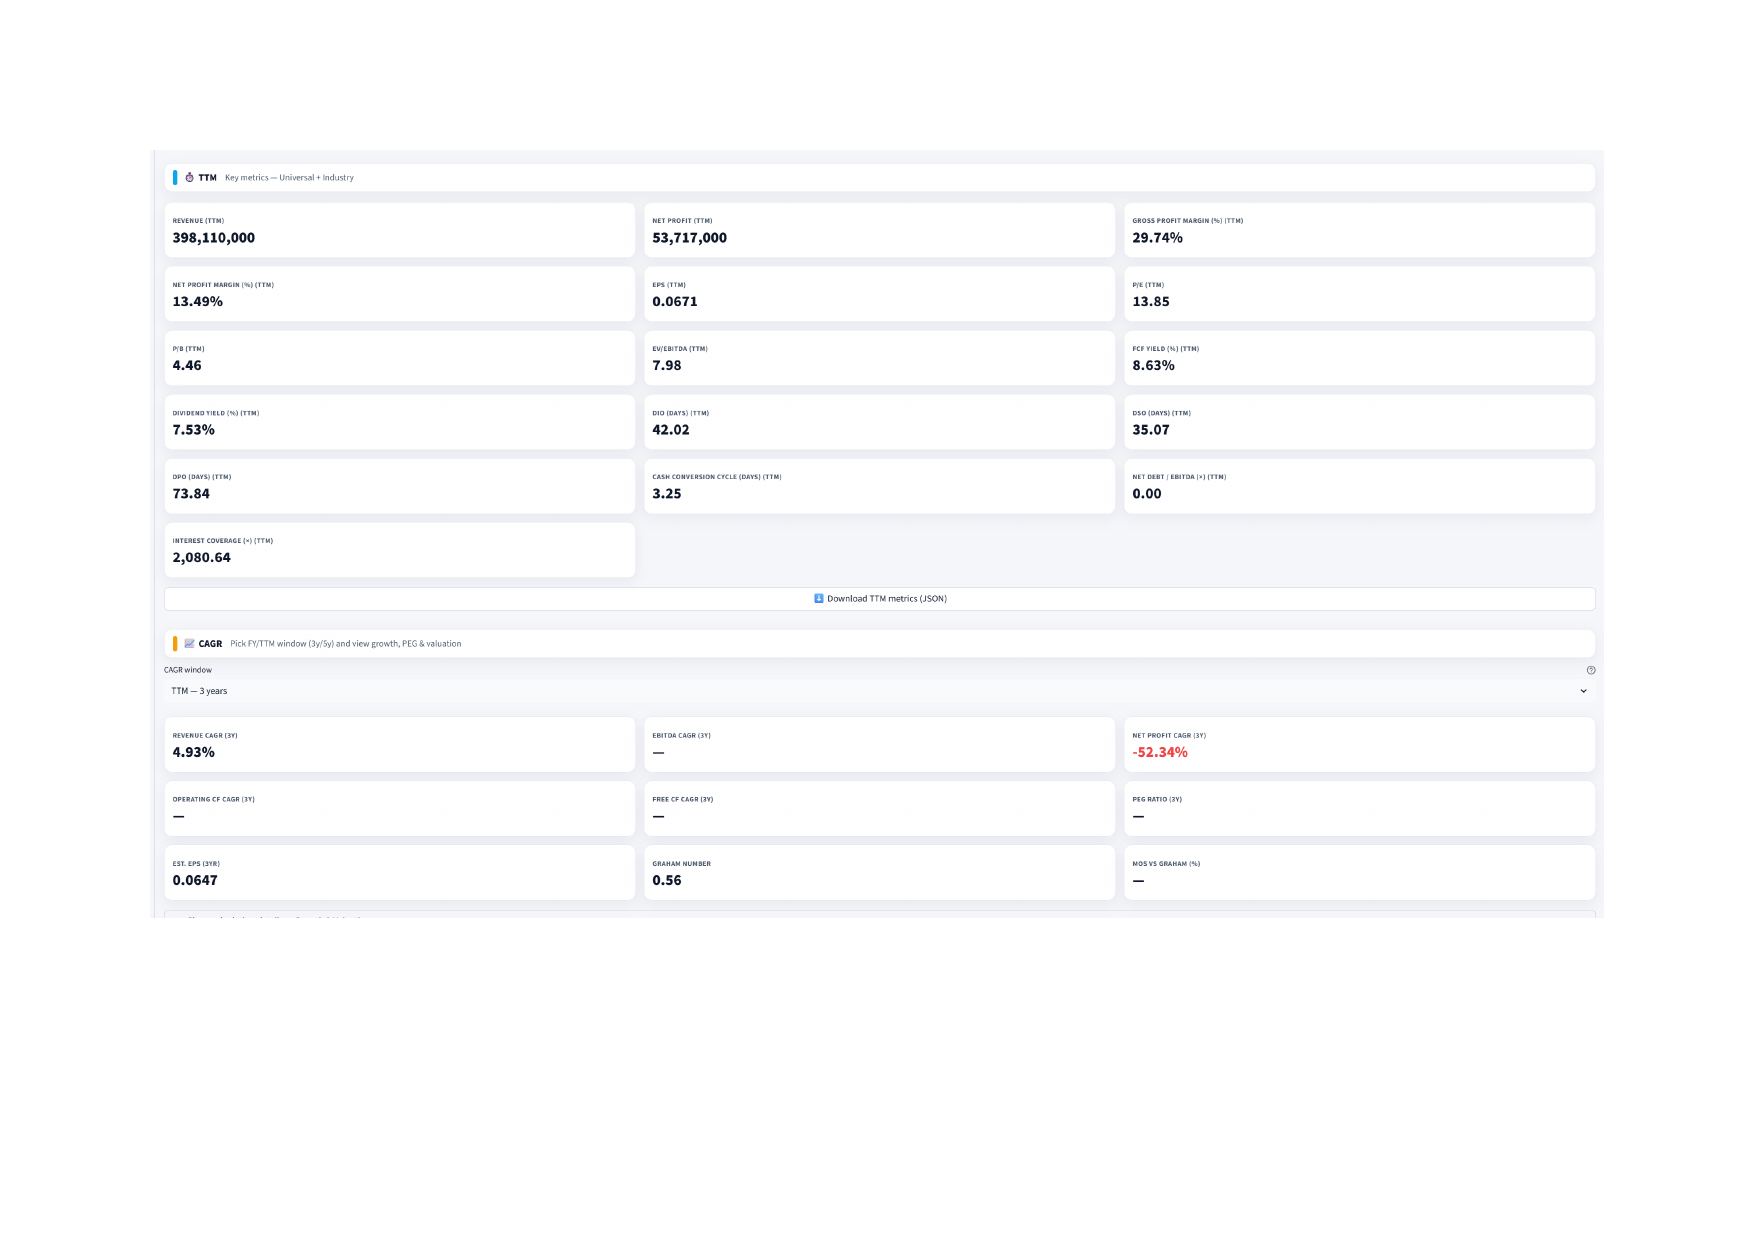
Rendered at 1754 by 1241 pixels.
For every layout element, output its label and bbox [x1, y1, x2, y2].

picture [150, 150, 1604, 918]
